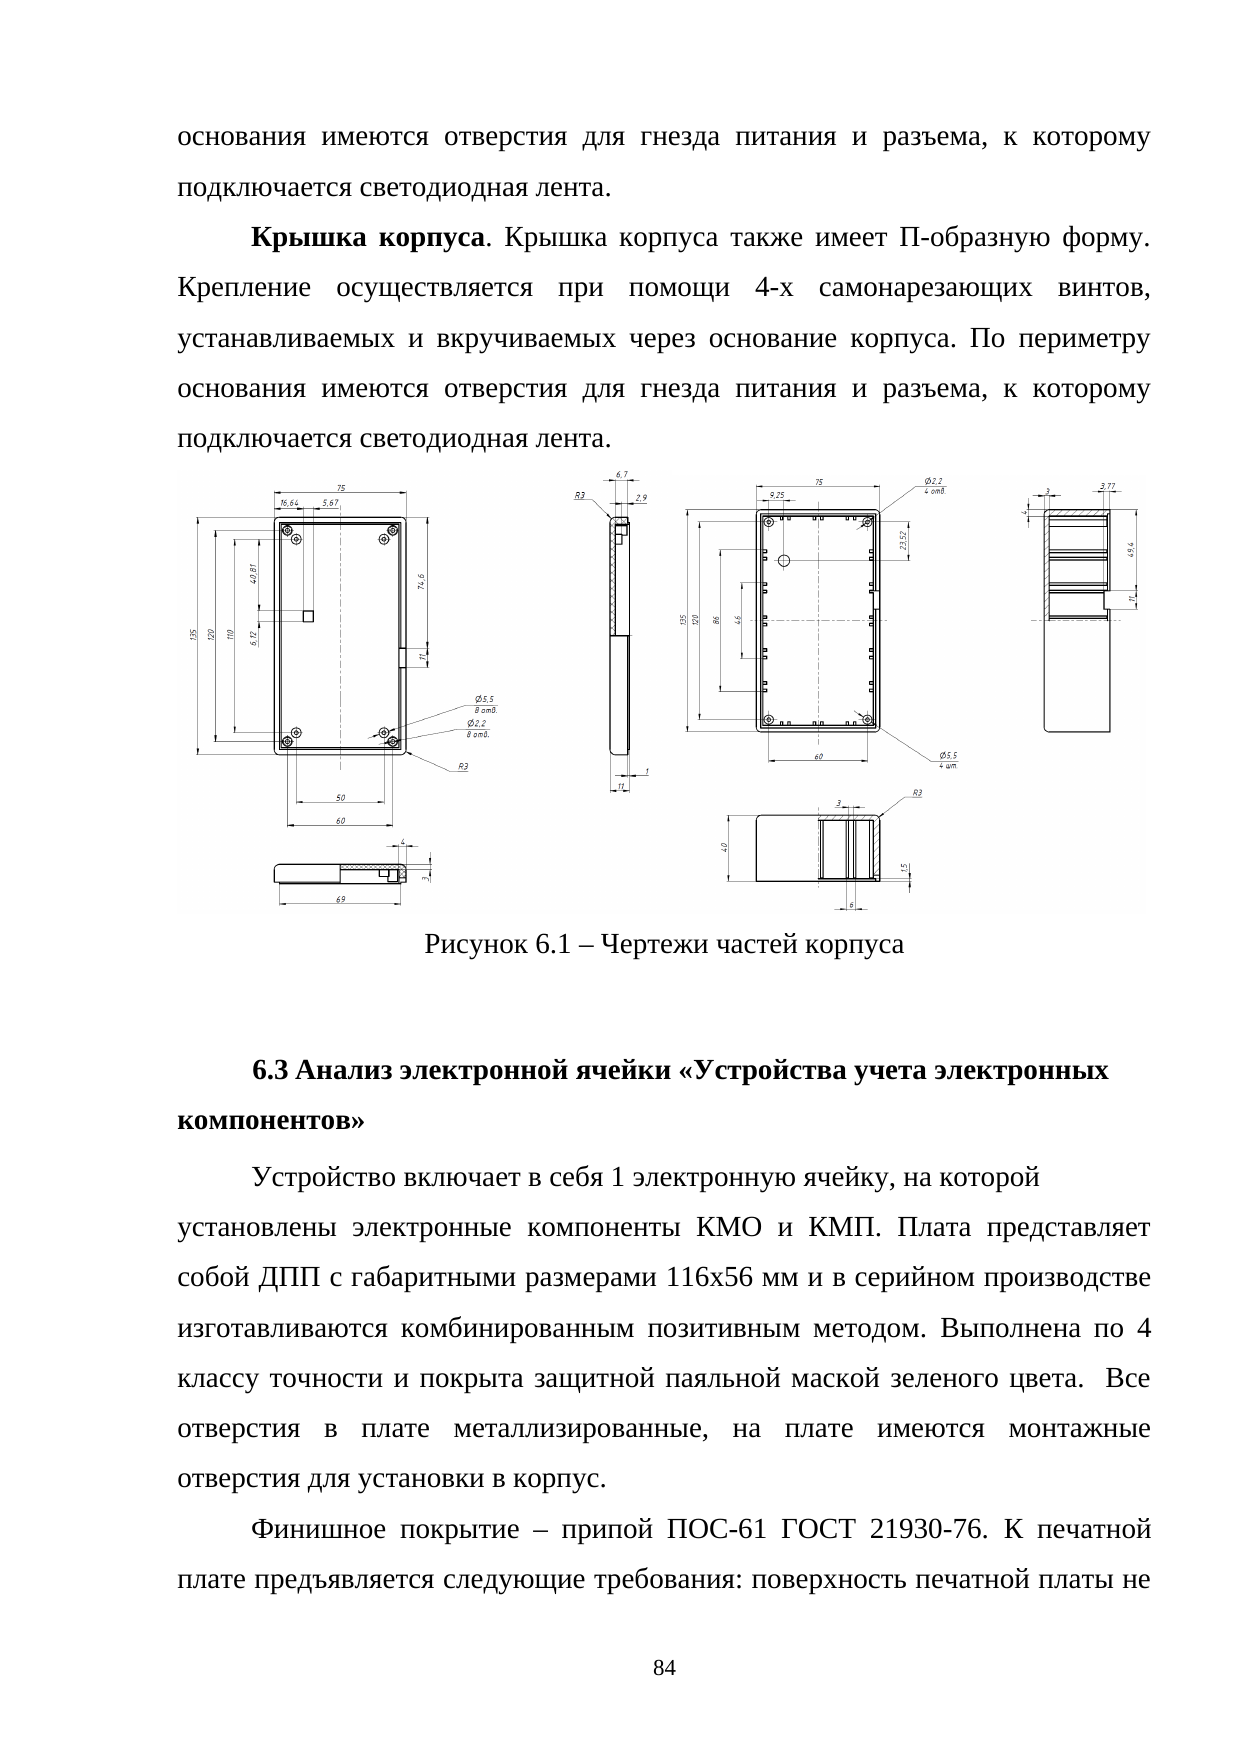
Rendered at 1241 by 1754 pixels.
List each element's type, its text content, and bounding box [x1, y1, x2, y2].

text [177, 118, 1152, 202]
subtitle 6.3 Анализ электронной ячейки «Устройства учета электронных компонентов» [177, 1052, 1152, 1136]
text установлены электронные компоненты КМО и КМП. Плата представляет собой ДПП с габаритными размерами 116х56 мм и в серийном производстве изготавливаются комбинированным позитивным методом. Выполнена по 4 классу точности и покрыта защитной паяльной маской зеленого цвета. Все отверстия в плате металлизированные, на плате имеются монтажные отверстия для установки в корпус. [177, 1209, 1152, 1494]
text Крышка корпуса. Крышка корпуса также имеет П-образную форму. Крепление осуществляется при помощи 4-х самонарезающих винтов, устанавливаемых и вкручиваемых через основание корпуса. По периметру основания имеются отверстия для гнезда питания и разъема, к которому подключается светодиодная лента. [177, 219, 1152, 454]
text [177, 1511, 1152, 1595]
text Рисунок 6.1 – Чертежи частей корпуса [177, 926, 1152, 960]
text Устройство включает в себя 1 электронную ячейку, на которой [177, 1159, 1152, 1192]
picture [177, 470, 1146, 914]
